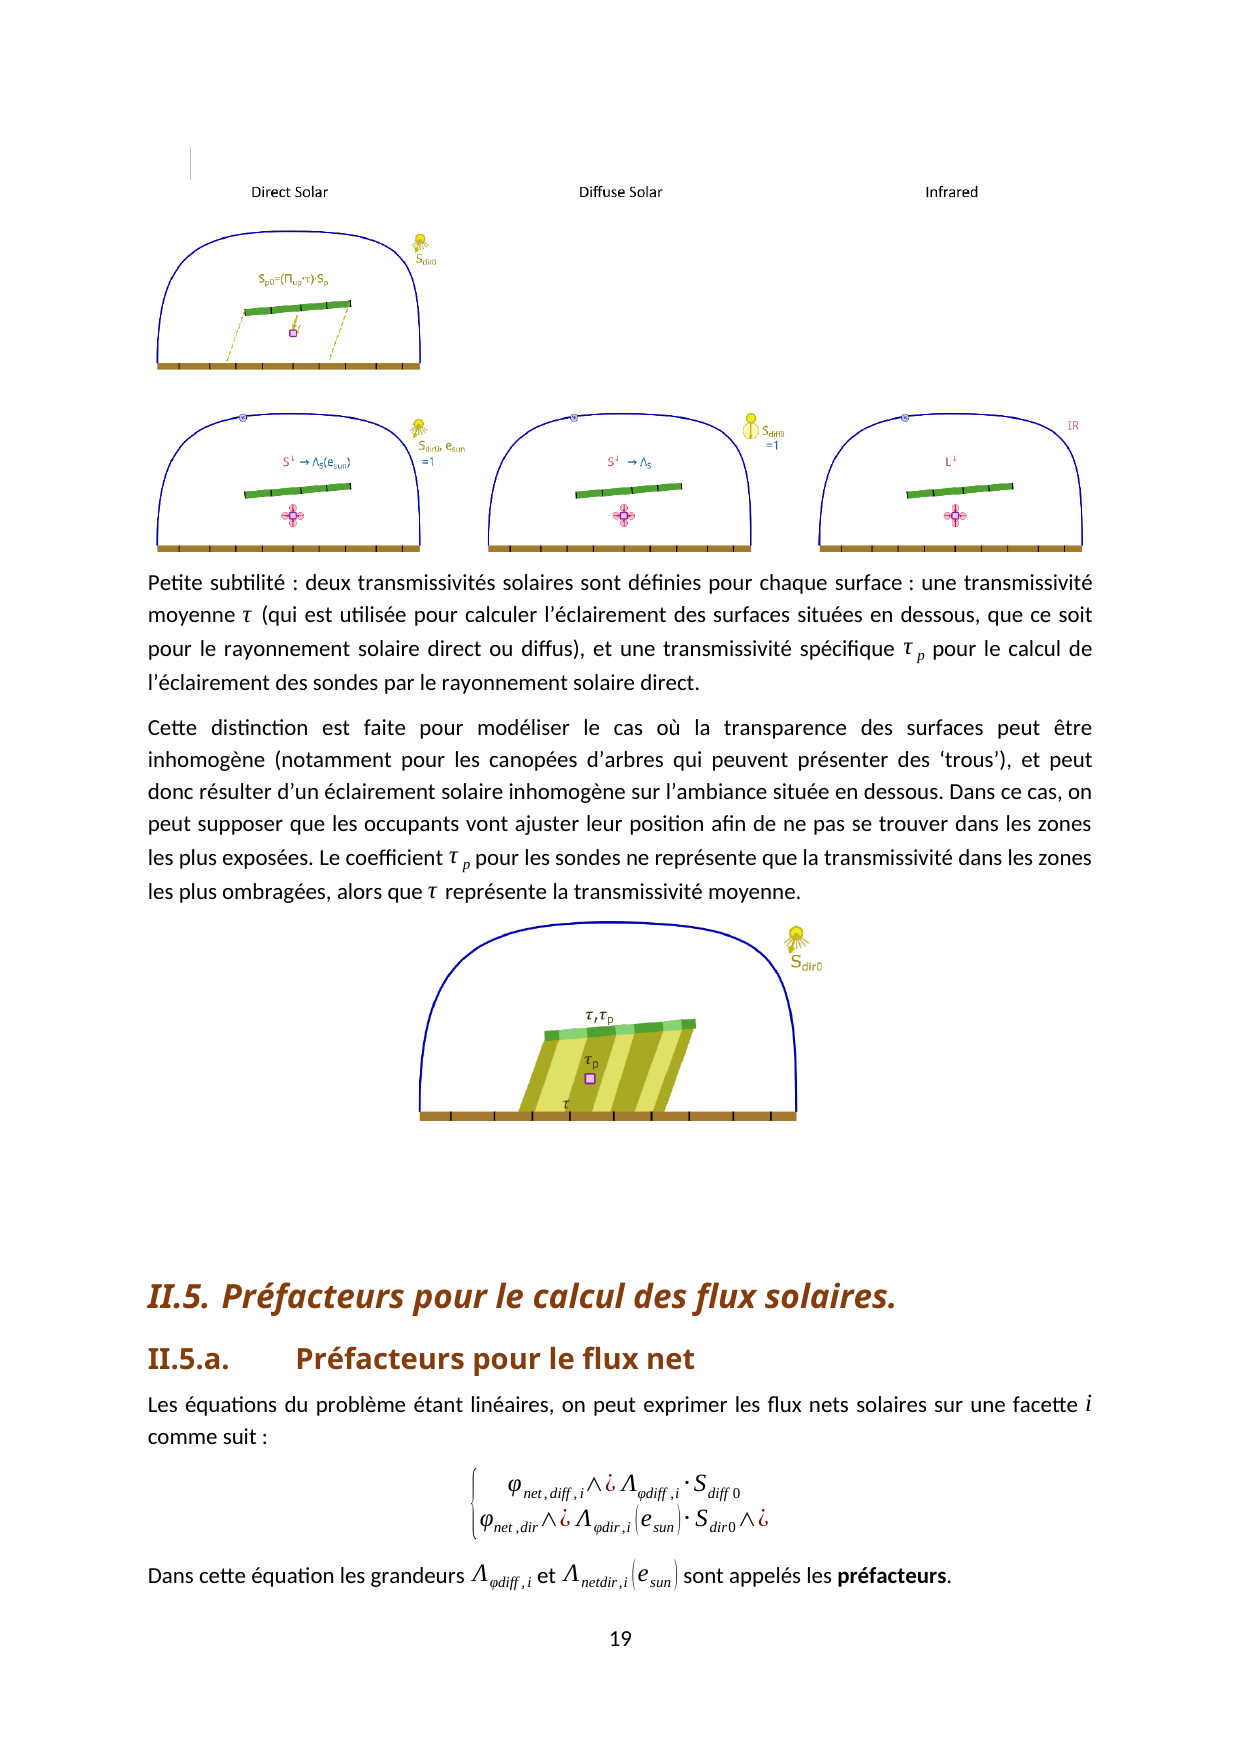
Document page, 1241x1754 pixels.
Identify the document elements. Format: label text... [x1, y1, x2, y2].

text Petite subtilité : deux transmissivités solaires sont définies pour chaque surface : une transmissivité moyenne (qui est utilisée pour calculer l’éclairement des surfaces situées en dessous, que ce soit pour le rayonnement solaire direct ou diffus), et une transmissivité spécifique pour le calcul de l’éclairement des sondes par le rayonnement solaire direct. [148, 568, 1093, 696]
picture [156, 147, 1084, 552]
text Dans cette équation les grandeurs et sont appelés les préfacteurs. [148, 1557, 1093, 1592]
picture [418, 921, 822, 1121]
subtitle Préfacteurs pour le flux net [148, 1338, 1093, 1378]
text Cette distinction est faite pour modéliser le cas où la transparence des surfaces peut être inhomogène (notamment pour les canopées d’arbres qui peuvent présenter des ‘trous’), et peut donc résulter d’un éclairement solaire inhomogène sur l’ambiance située en dessous. Dans ce cas, on peut supposer que les occupants vont ajuster leur position afin de ne pas se trouver dans les zones les plus exposées. Le coefficient pour les sondes ne représente que la transmissivité dans les zones les plus ombragées, alors que représente la transmissivité moyenne. [148, 713, 1093, 905]
subtitle Préfacteurs pour le calcul des flux solaires. [148, 1273, 1093, 1319]
text Les équations du problème étant linéaires, on peut exprimer les flux nets solaires sur une facette comme suit : [148, 1390, 1093, 1450]
